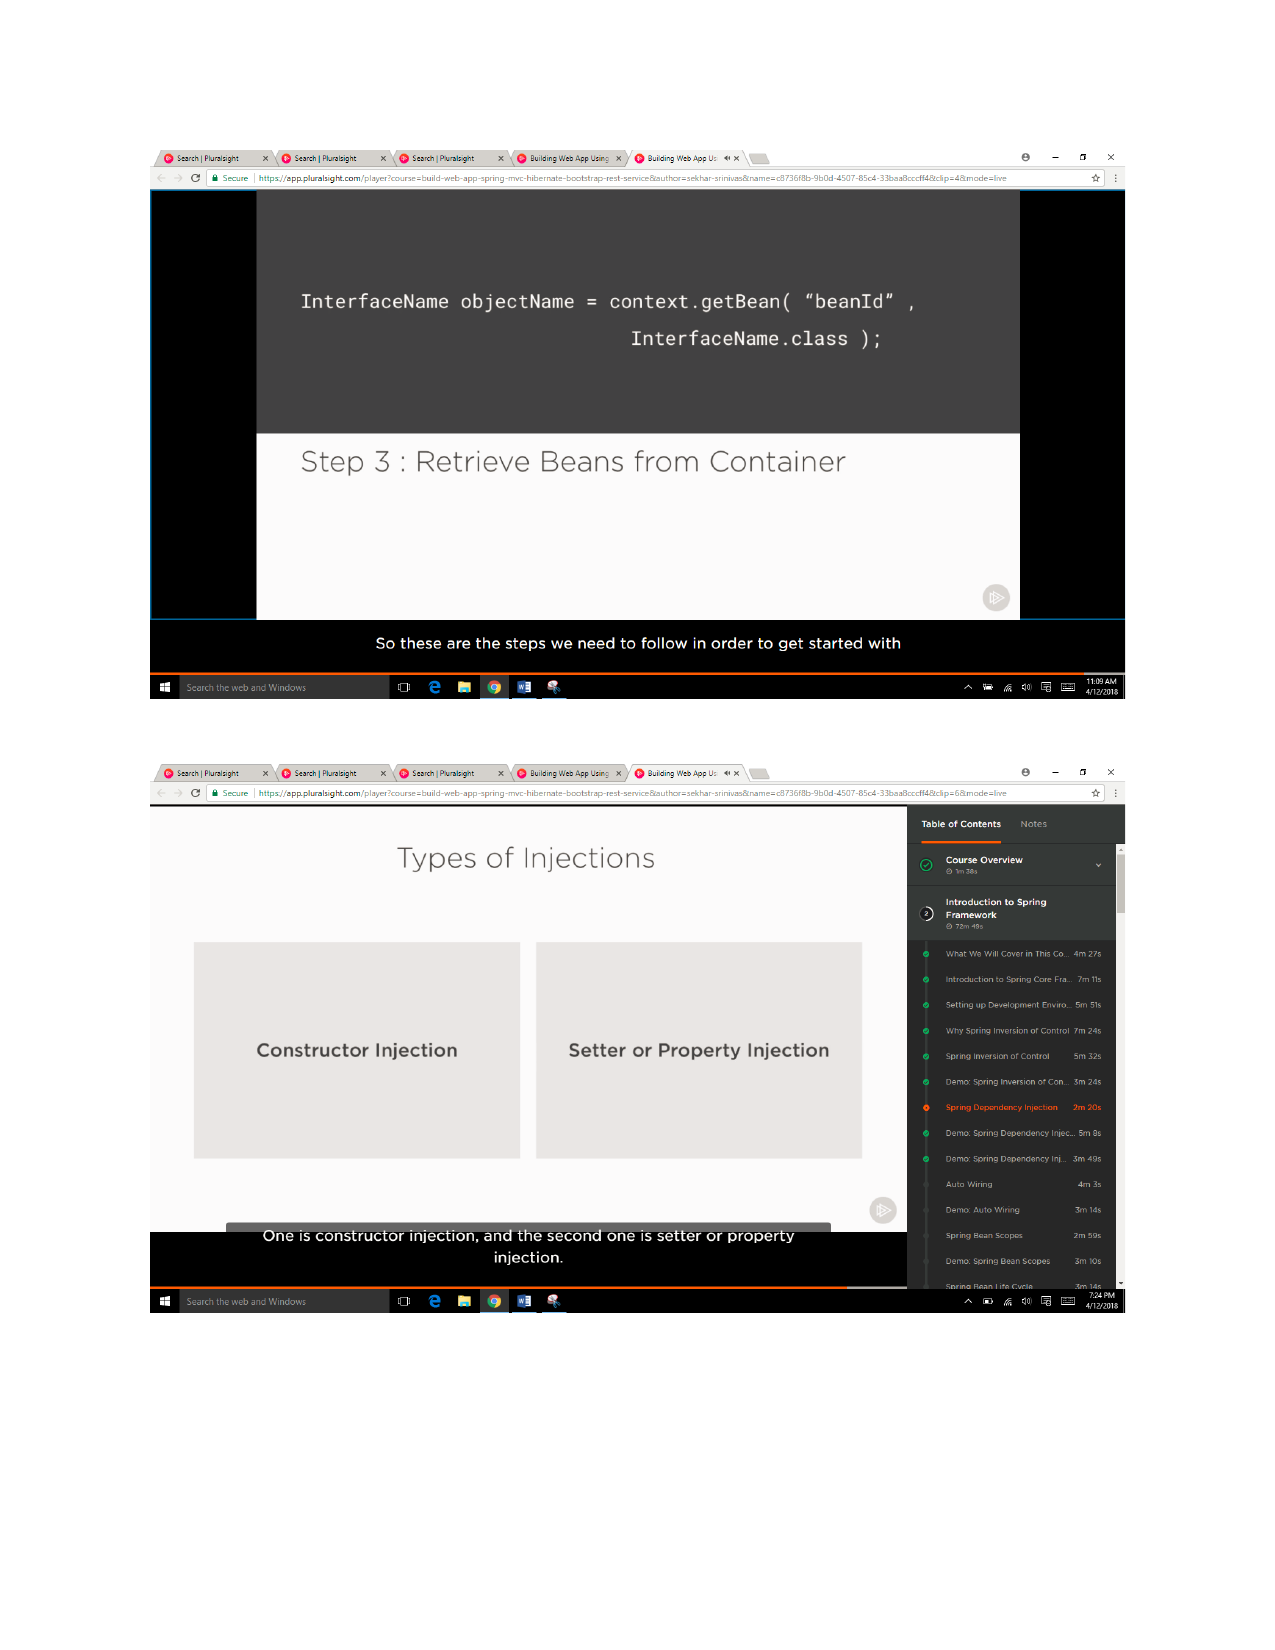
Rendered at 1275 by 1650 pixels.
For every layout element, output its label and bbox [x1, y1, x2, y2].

picture [150, 764, 1125, 1313]
picture [150, 150, 1125, 699]
